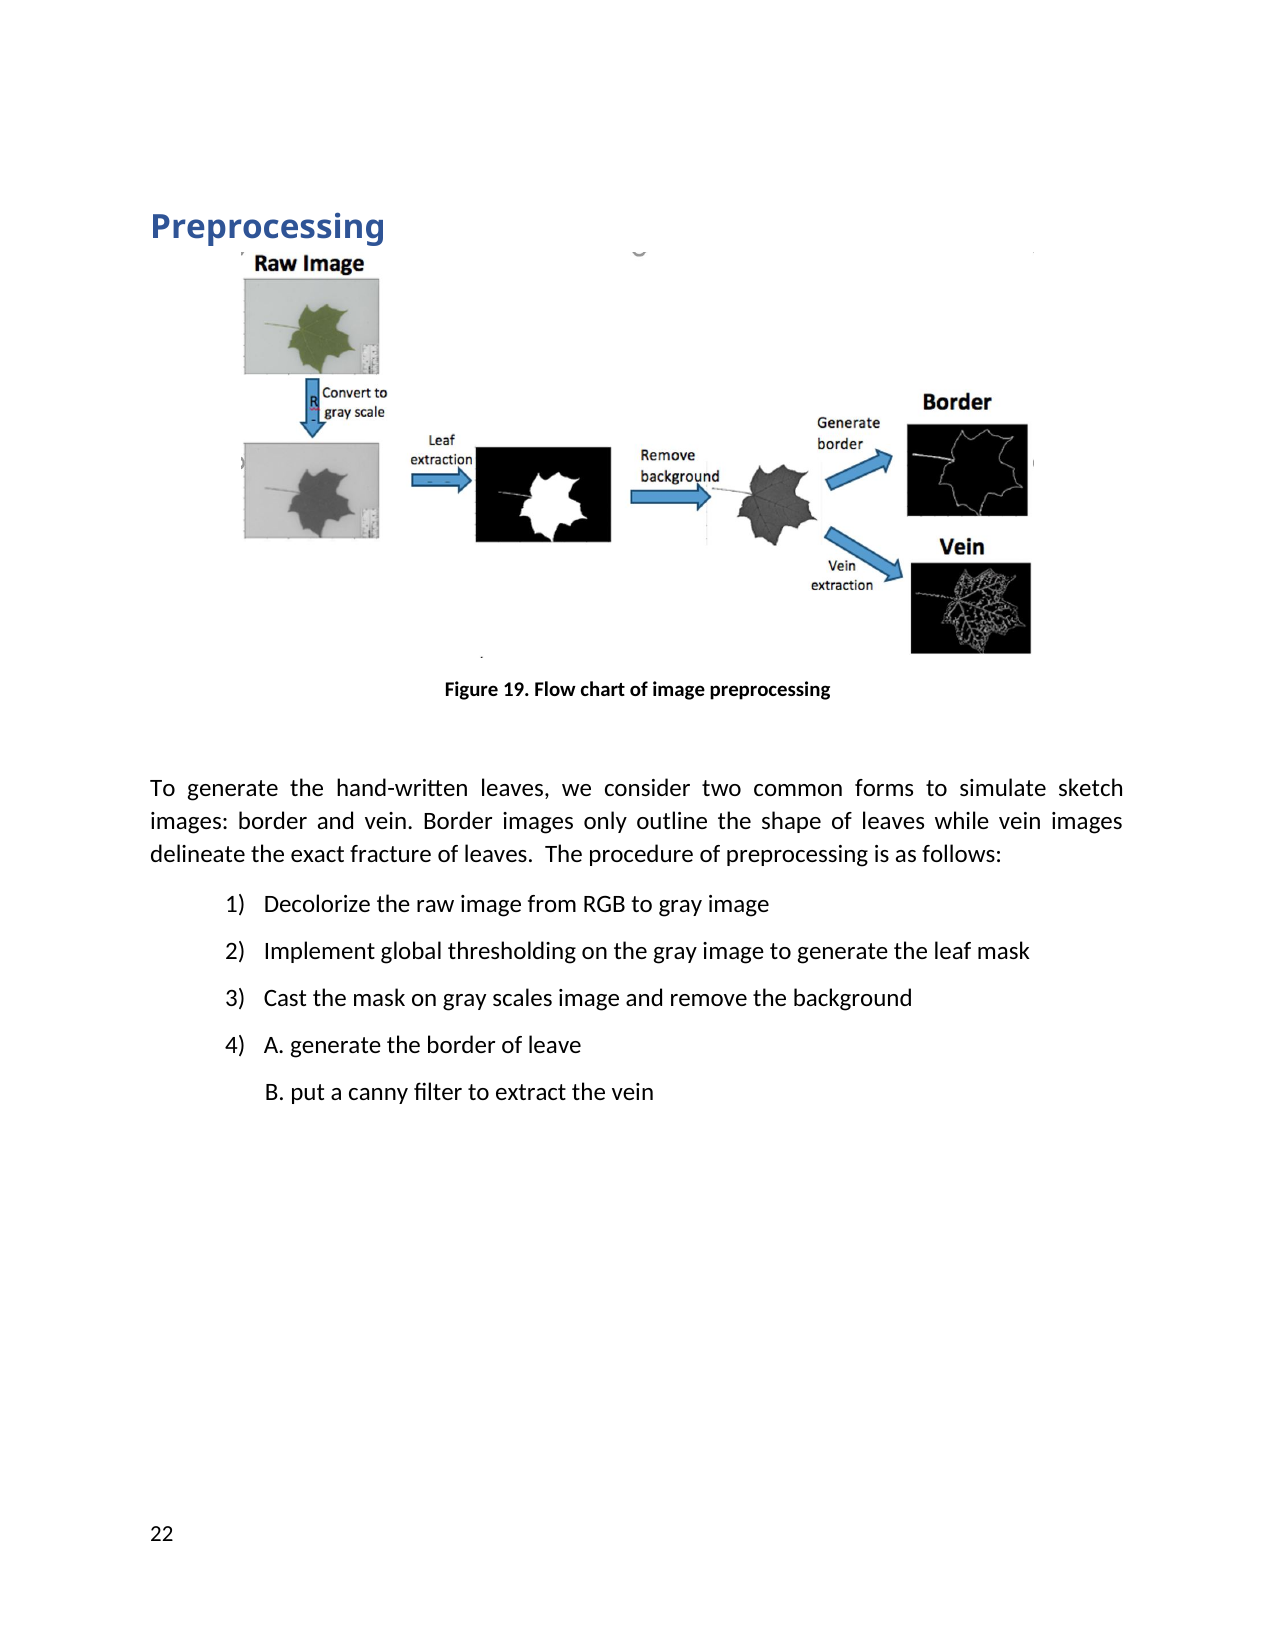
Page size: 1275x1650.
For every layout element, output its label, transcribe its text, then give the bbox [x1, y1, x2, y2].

text To generate the hand-written leaves, we consider two common forms to simulate sketch images: border and vein. Border images only outline the shape of leaves while vein images delineate the exact fracture of leaves. The procedure of preprocessing is as follows: [150, 772, 1125, 869]
text 4) A. generate the border of leave [225, 1029, 1125, 1060]
text 1) Decolorize the raw image from RGB to gray image [225, 888, 1125, 918]
text B. put a canny filter to extract the vein [225, 1076, 1125, 1107]
subtitle Preprocessing [150, 203, 1125, 248]
text 2) Implement global thresholding on the gray image to generate the leaf mask [225, 935, 1125, 965]
picture [241, 252, 1034, 658]
text Figure 19. Flow chart of image preprocessing [150, 676, 1125, 702]
text 3) Cast the mask on gray scales image and remove the background [225, 982, 1125, 1013]
